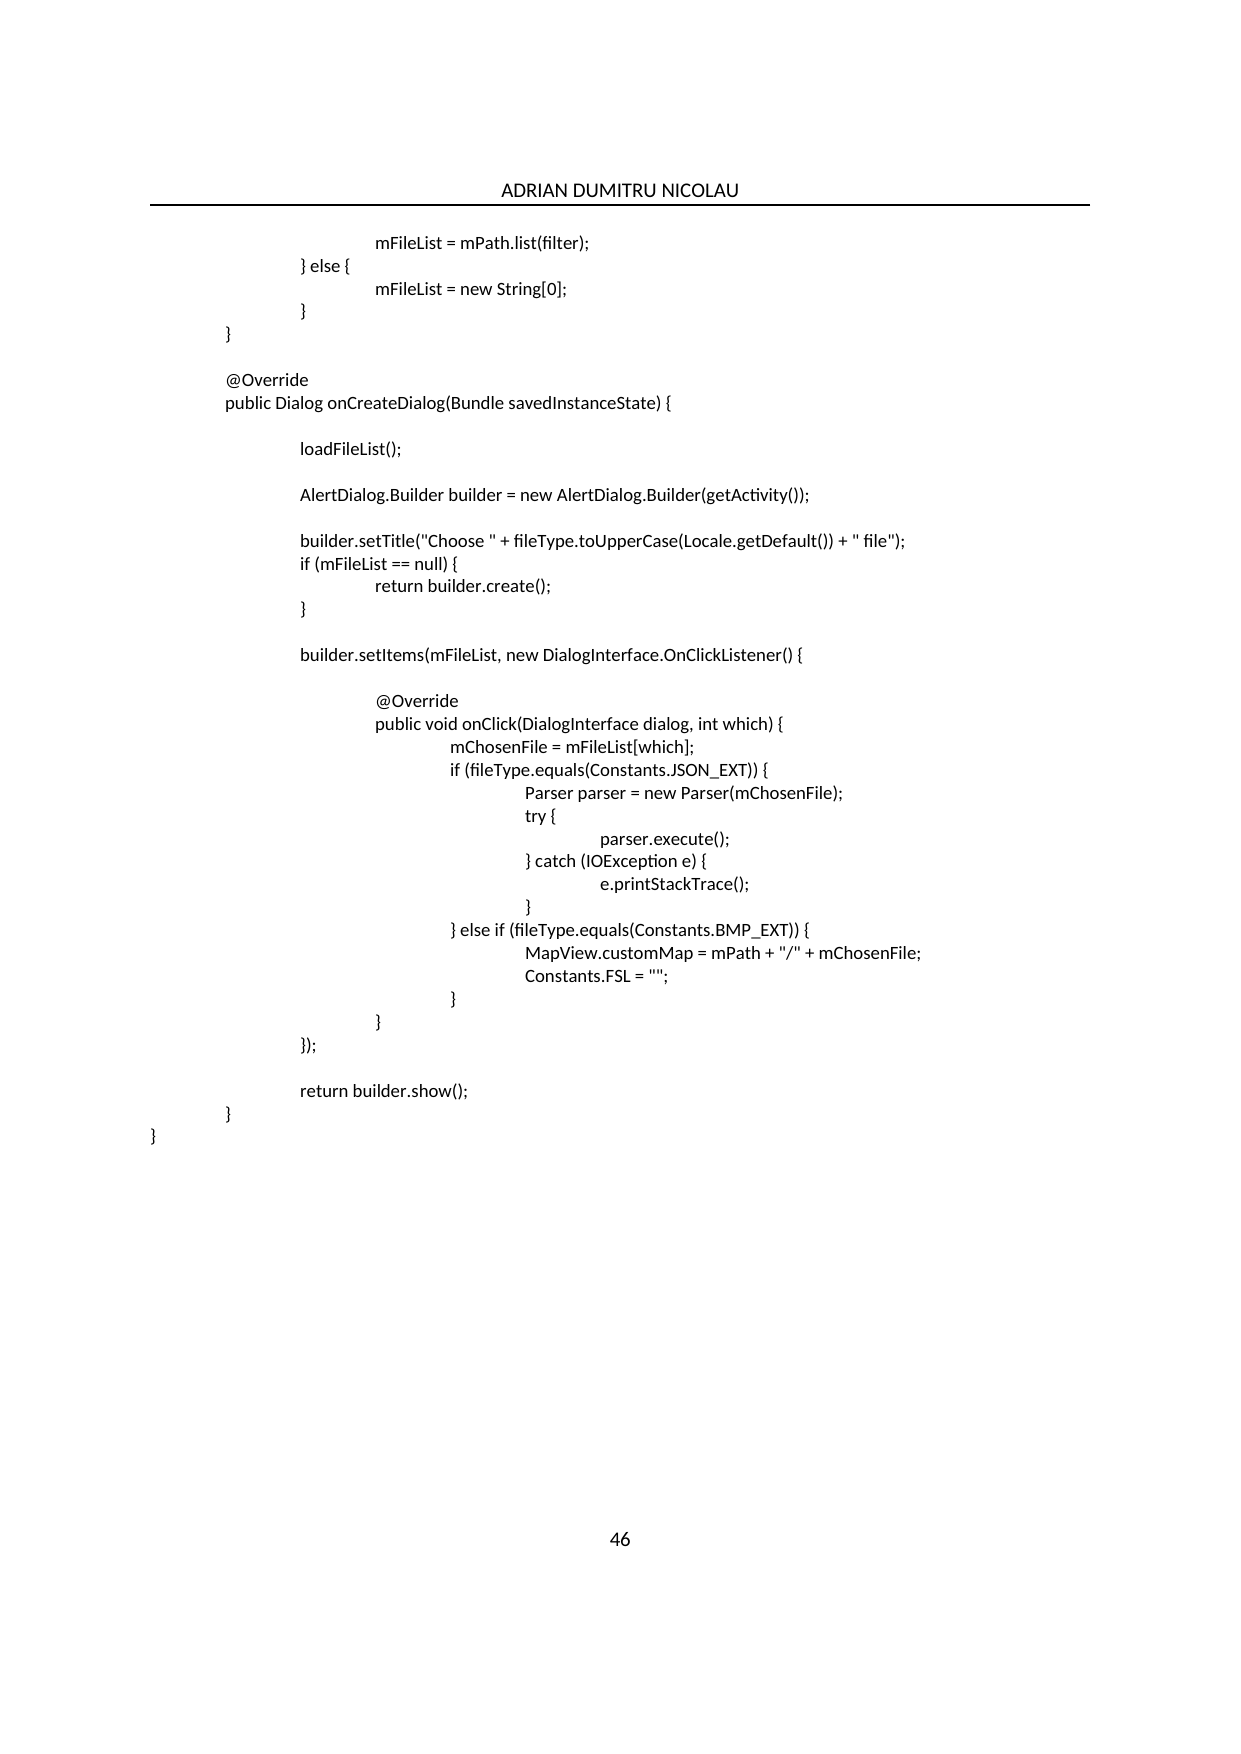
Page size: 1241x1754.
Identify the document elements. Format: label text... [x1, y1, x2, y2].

text AlertDialog.Builder builder = new AlertDialog.Builder(getActivity()); [150, 483, 1090, 506]
text public void onClick(DialogInterface dialog, int which) { [150, 712, 1090, 735]
text @Override [150, 689, 1090, 712]
text } [150, 323, 1090, 346]
text }); [150, 1033, 1090, 1056]
text return builder.show(); [150, 1079, 1090, 1102]
text return builder.create(); [150, 575, 1090, 598]
text mFileList = mPath.list(filter); [150, 231, 1090, 254]
text if (fileType.equals(Constants.JSON_EXT)) { [150, 758, 1090, 781]
text } [150, 1010, 1090, 1033]
text loadFileList(); [150, 437, 1090, 460]
text Constants.FSL = ""; [150, 964, 1090, 987]
text mChosenFile = mFileList[which]; [150, 735, 1090, 758]
text @Override [150, 368, 1090, 391]
text } [150, 1125, 1090, 1148]
text } [150, 896, 1090, 918]
text try { [150, 804, 1090, 827]
text mFileList = new String[0]; [150, 277, 1090, 300]
text } [150, 300, 1090, 323]
text builder.setTitle("Choose " + fileType.toUpperCase(Locale.getDefault()) + " file"); [150, 529, 1090, 552]
text } else { [150, 254, 1090, 277]
text } [150, 1102, 1090, 1125]
text if (mFileList == null) { [150, 552, 1090, 575]
text Parser parser = new Parser(mChosenFile); [150, 781, 1090, 804]
text } else if (fileType.equals(Constants.BMP_EXT)) { [150, 918, 1090, 941]
text } catch (IOException e) { [150, 850, 1090, 873]
text MapView.customMap = mPath + "/" + mChosenFile; [150, 941, 1090, 964]
text public Dialog onCreateDialog(Bundle savedInstanceState) { [150, 391, 1090, 414]
text } [150, 987, 1090, 1010]
text builder.setItems(mFileList, new DialogInterface.OnClickListener() { [150, 643, 1090, 666]
text } [150, 598, 1090, 621]
text e.printStackTrace(); [150, 873, 1090, 896]
text parser.execute(); [150, 827, 1090, 850]
